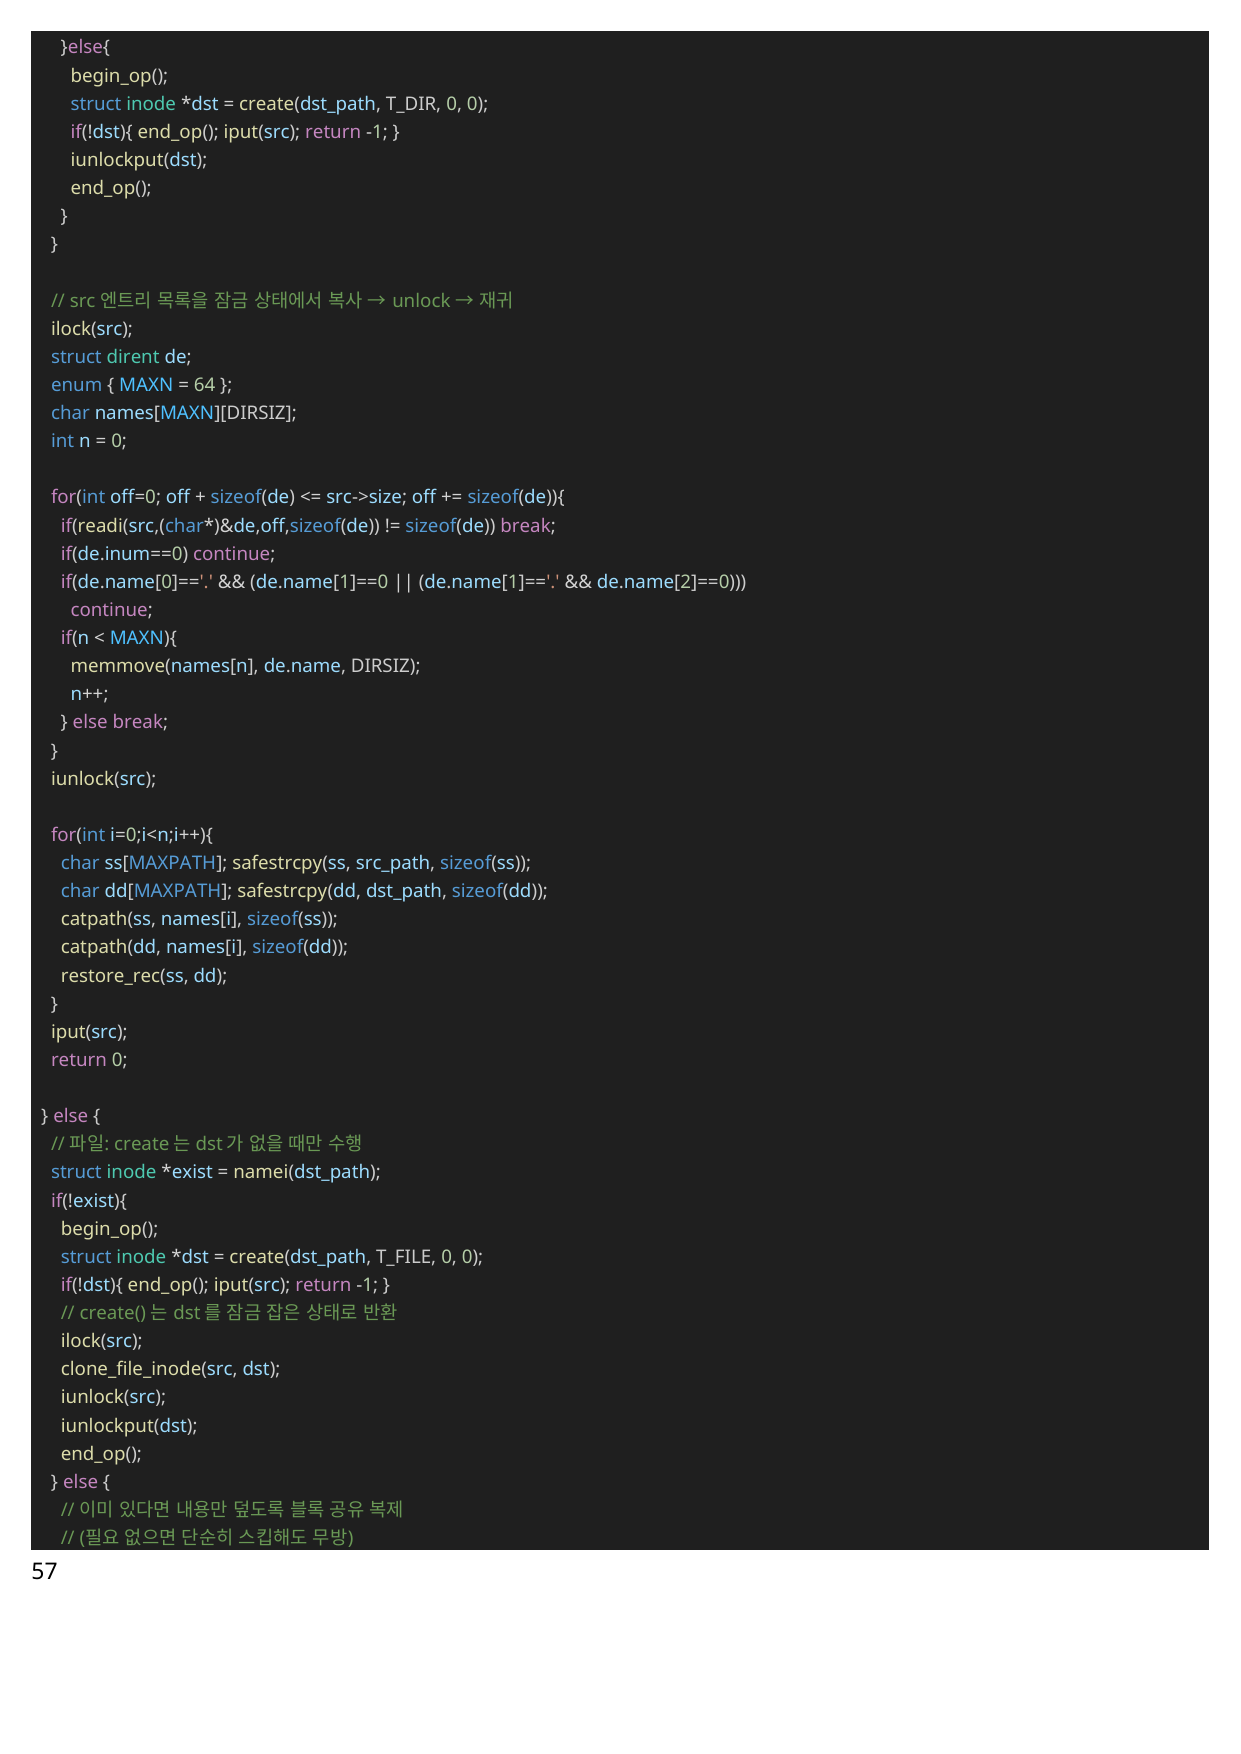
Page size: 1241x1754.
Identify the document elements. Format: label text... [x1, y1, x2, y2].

text enum { MAXN = 64 }; [31, 369, 1209, 397]
text struct inode *dst = create(dst_path, T_FILE, 0, 0); [31, 1241, 1209, 1269]
text } else { [31, 1466, 1209, 1494]
text restore_rec(ss, dd); [31, 959, 1209, 987]
text memmove(names[n], de.name, DIRSIZ); [31, 650, 1209, 678]
text begin_op(); [31, 59, 1209, 87]
text struct dirent de; [31, 341, 1209, 369]
text catpath(ss, names[i], sizeof(ss)); [31, 903, 1209, 931]
text iunlock(src); [31, 762, 1209, 791]
text for(int i=0;i<n;i++){ [31, 819, 1209, 847]
text } [31, 228, 1209, 256]
text if(!dst){ end_op(); iput(src); return -1; } [31, 116, 1209, 144]
text // 이미 있다면 내용만 덮도록 블록 공유 복제 [31, 1494, 1209, 1522]
text if(!exist){ [31, 1184, 1209, 1212]
text iunlockput(dst); [31, 1409, 1209, 1437]
text iunlockput(dst); [31, 144, 1209, 172]
text ilock(src); [31, 1325, 1209, 1353]
text return 0; [31, 1044, 1209, 1072]
text ilock(src); [31, 312, 1209, 341]
text } [31, 987, 1209, 1016]
text if(de.name[0]=='.' && (de.name[1]==0 || (de.name[1]=='.' && de.name[2]==0))) [31, 566, 1209, 594]
text // (필요 없으면 단순히 스킵해도 무방) [31, 1522, 1209, 1550]
text char ss[MAXPATH]; safestrcpy(ss, src_path, sizeof(ss)); [31, 847, 1209, 875]
text if(readi(src,(char*)&de,off,sizeof(de)) != sizeof(de)) break; [31, 509, 1209, 537]
text if(n < MAXN){ [31, 622, 1209, 650]
text // src 엔트리 목록을 잠금 상태에서 복사 → unlock → 재귀 [31, 284, 1209, 312]
text char names[MAXN][DIRSIZ]; [31, 397, 1209, 425]
text end_op(); [31, 1437, 1209, 1466]
text } [31, 200, 1209, 228]
text iput(src); [31, 1016, 1209, 1044]
text } else break; [31, 706, 1209, 734]
text iunlock(src); [31, 1381, 1209, 1409]
text }else{ [31, 31, 1209, 59]
text int n = 0; [31, 425, 1209, 453]
text if(!dst){ end_op(); iput(src); return -1; } [31, 1269, 1209, 1297]
text for(int off=0; off + sizeof(de) <= src->size; off += sizeof(de)){ [31, 481, 1209, 509]
text char dd[MAXPATH]; safestrcpy(dd, dst_path, sizeof(dd)); [31, 875, 1209, 903]
text } else { [31, 1100, 1209, 1128]
text // create() 는 dst를 잠금 잡은 상태로 반환 [31, 1297, 1209, 1325]
text catpath(dd, names[i], sizeof(dd)); [31, 931, 1209, 959]
text continue; [31, 594, 1209, 622]
text begin_op(); [31, 1212, 1209, 1241]
text struct inode *exist = namei(dst_path); [31, 1156, 1209, 1184]
text if(de.inum==0) continue; [31, 537, 1209, 566]
text n++; [31, 678, 1209, 706]
text } [31, 734, 1209, 762]
text // 파일: create는 dst가 없을 때만 수행 [31, 1128, 1209, 1156]
text end_op(); [31, 172, 1209, 200]
text struct inode *dst = create(dst_path, T_DIR, 0, 0); [31, 87, 1209, 116]
text clone_file_inode(src, dst); [31, 1353, 1209, 1381]
